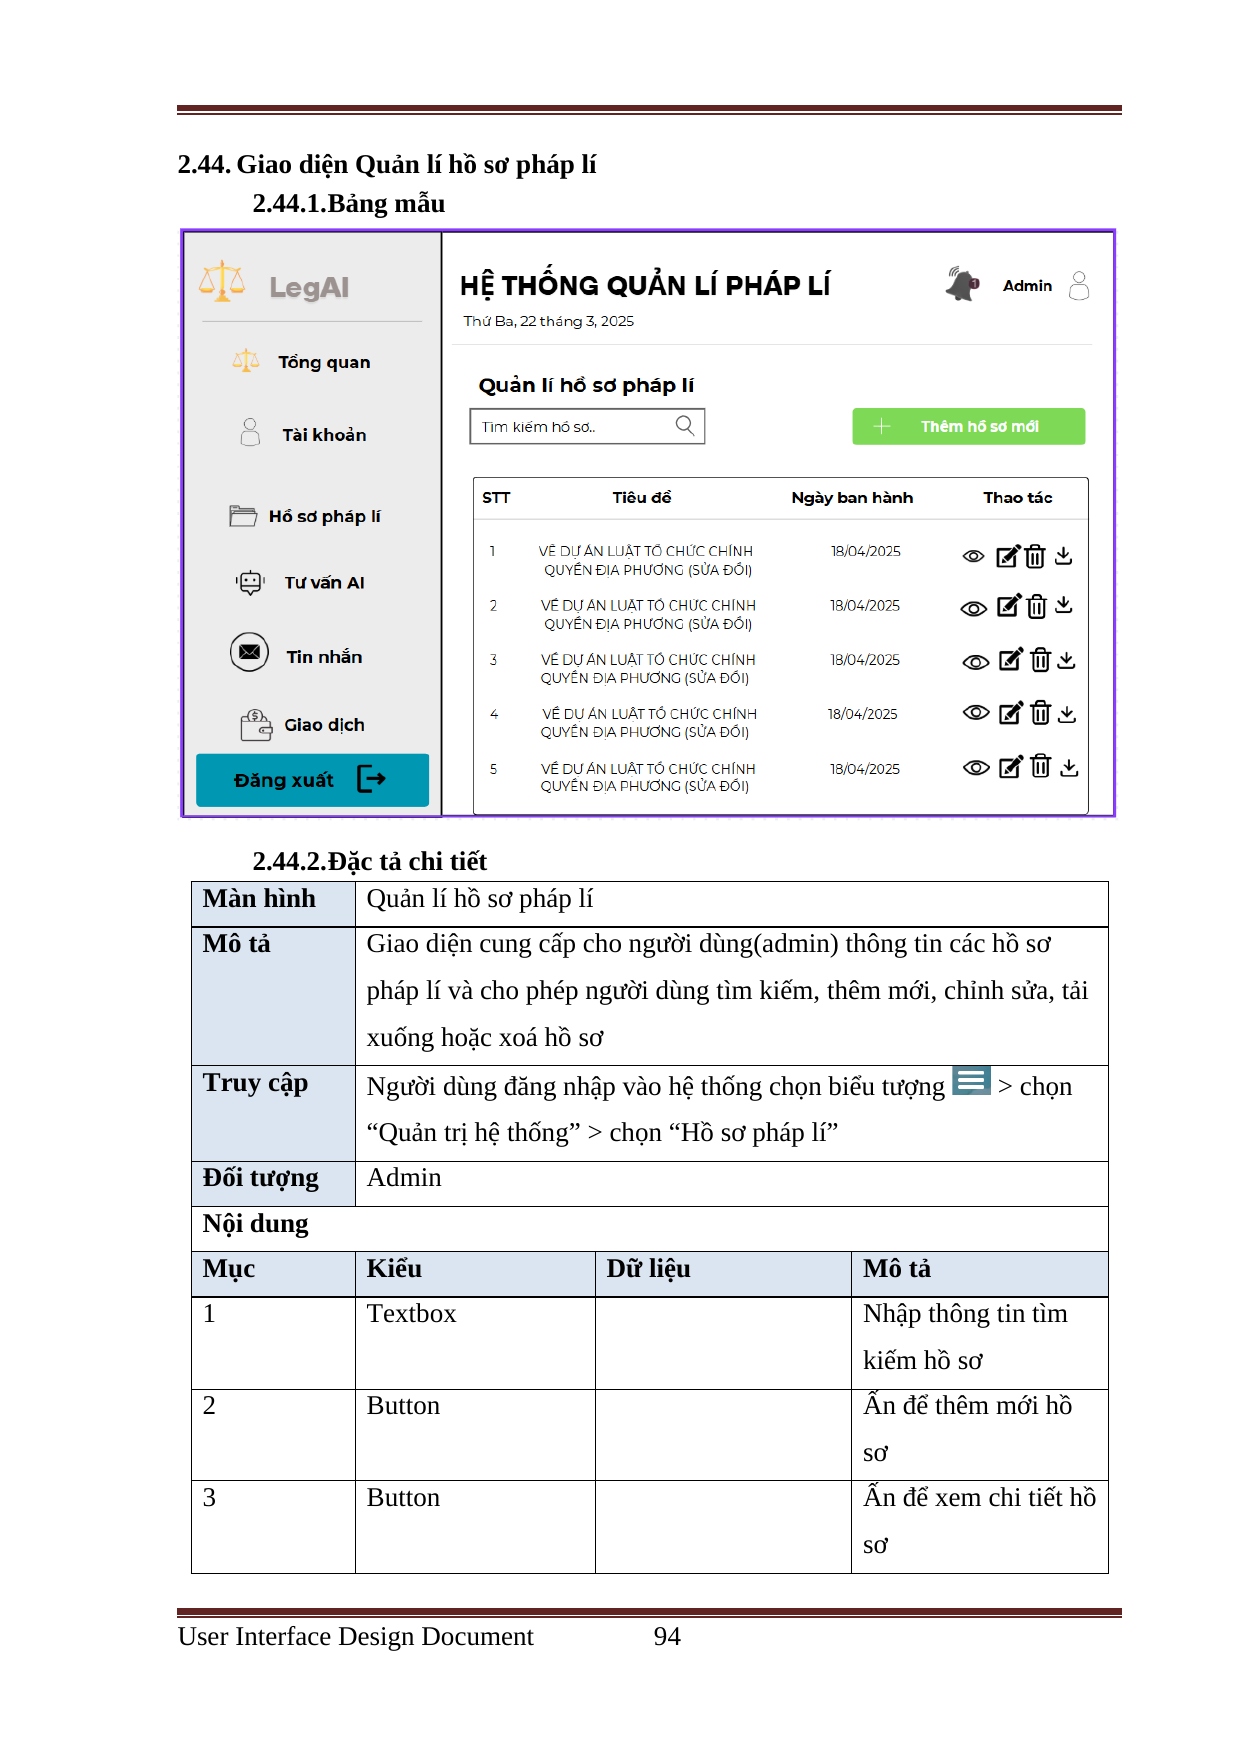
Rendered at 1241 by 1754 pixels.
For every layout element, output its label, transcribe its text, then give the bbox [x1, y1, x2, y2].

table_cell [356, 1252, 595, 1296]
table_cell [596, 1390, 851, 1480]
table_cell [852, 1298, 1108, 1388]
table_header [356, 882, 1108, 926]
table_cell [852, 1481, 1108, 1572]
subtitle Bảng mẫu [252, 188, 1122, 219]
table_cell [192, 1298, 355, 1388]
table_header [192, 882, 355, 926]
picture [177, 223, 1123, 821]
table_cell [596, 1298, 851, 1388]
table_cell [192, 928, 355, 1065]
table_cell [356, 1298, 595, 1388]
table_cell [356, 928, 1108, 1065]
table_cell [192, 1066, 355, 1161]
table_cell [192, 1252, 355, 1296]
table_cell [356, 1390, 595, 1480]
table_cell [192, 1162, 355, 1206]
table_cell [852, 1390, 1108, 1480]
picture [952, 1066, 991, 1095]
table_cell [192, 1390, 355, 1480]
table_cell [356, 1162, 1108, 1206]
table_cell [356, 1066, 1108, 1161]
subtitle Giao diện Quản lí hồ sơ pháp lí [177, 148, 1122, 179]
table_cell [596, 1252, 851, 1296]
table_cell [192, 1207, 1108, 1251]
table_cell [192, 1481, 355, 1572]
subtitle Đặc tả chi tiết [252, 845, 1122, 876]
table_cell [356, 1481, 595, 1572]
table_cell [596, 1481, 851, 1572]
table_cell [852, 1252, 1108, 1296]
